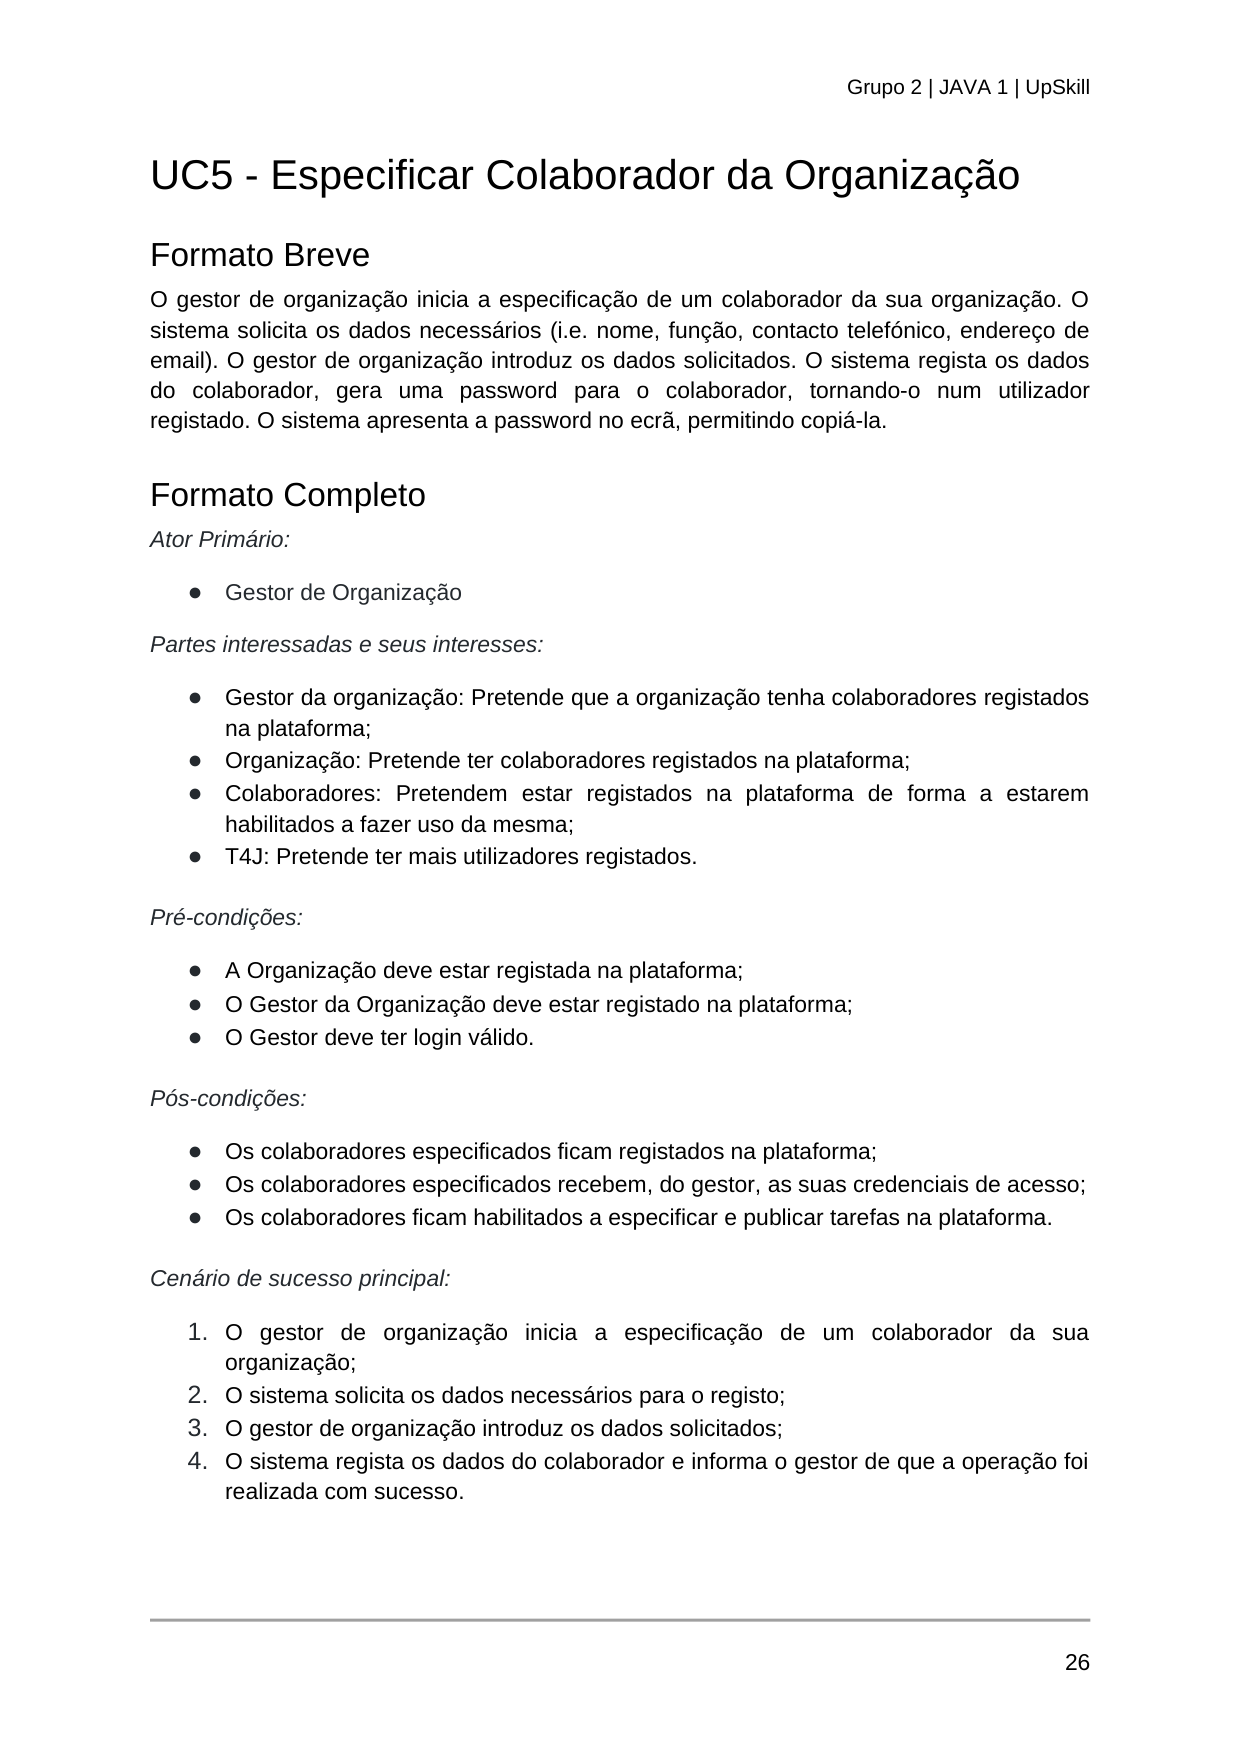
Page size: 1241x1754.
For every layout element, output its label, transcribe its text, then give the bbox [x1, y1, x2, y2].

list Organização: Pretende ter colaboradores registados na plataforma; [187, 745, 1090, 774]
list Gestor de Organização [187, 577, 1090, 606]
list T4J: Pretende ter mais utilizadores registados. [187, 841, 1090, 870]
subtitle Formato Breve [150, 235, 1090, 274]
list O sistema solicita os dados necessários para o registo; [187, 1379, 1090, 1408]
text O gestor de organização inicia a especificação de um colaborador da sua organização. O sistema solicita os dados necessários (i.e. nome, função, contacto telefónico, endereço de email). O gestor de organização introduz os dados solicitados. O sistema regista os dados do colaborador, gera uma password para o colaborador, tornando-o num utilizador registado. O sistema apresenta a password no ecrã, permitindo copiá-la. [150, 286, 1090, 433]
text Partes interessadas e seus interesses: [150, 631, 1090, 657]
text Pós-condições: [150, 1085, 1090, 1111]
text Cenário de sucesso principal: [150, 1265, 1090, 1292]
list Os colaboradores especificados recebem, do gestor, as suas credenciais de acesso; [187, 1169, 1090, 1198]
list Colaboradores: Pretendem estar registados na plataforma de forma a estarem habilitados a fazer uso da mesma; [187, 778, 1090, 837]
list A Organização deve estar registada na plataforma; [187, 956, 1090, 984]
list Os colaboradores especificados ficam registados na plataforma; [187, 1136, 1090, 1165]
list O Gestor da Organização deve estar registado na plataforma; [187, 988, 1090, 1017]
subtitle Formato Completo [150, 475, 1090, 513]
list O Gestor deve ter login válido. [187, 1022, 1090, 1050]
list Os colaboradores ficam habilitados a especificar e publicar tarefas na plataforma. [187, 1202, 1090, 1231]
list O gestor de organização inicia a especificação de um colaborador da sua organização; [187, 1317, 1090, 1376]
subtitle UC5 - Especificar Colaborador da Organização [150, 150, 1090, 198]
text Ator Primário: [150, 526, 1090, 552]
text Pré-condições: [150, 904, 1090, 931]
list O sistema regista os dados do colaborador e informa o gestor de que a operação foi realizada com sucesso. [187, 1446, 1090, 1504]
list O gestor de organização introduz os dados solicitados; [187, 1413, 1090, 1441]
list Gestor da organização: Pretende que a organização tenha colaboradores registados na plataforma; [187, 682, 1090, 741]
